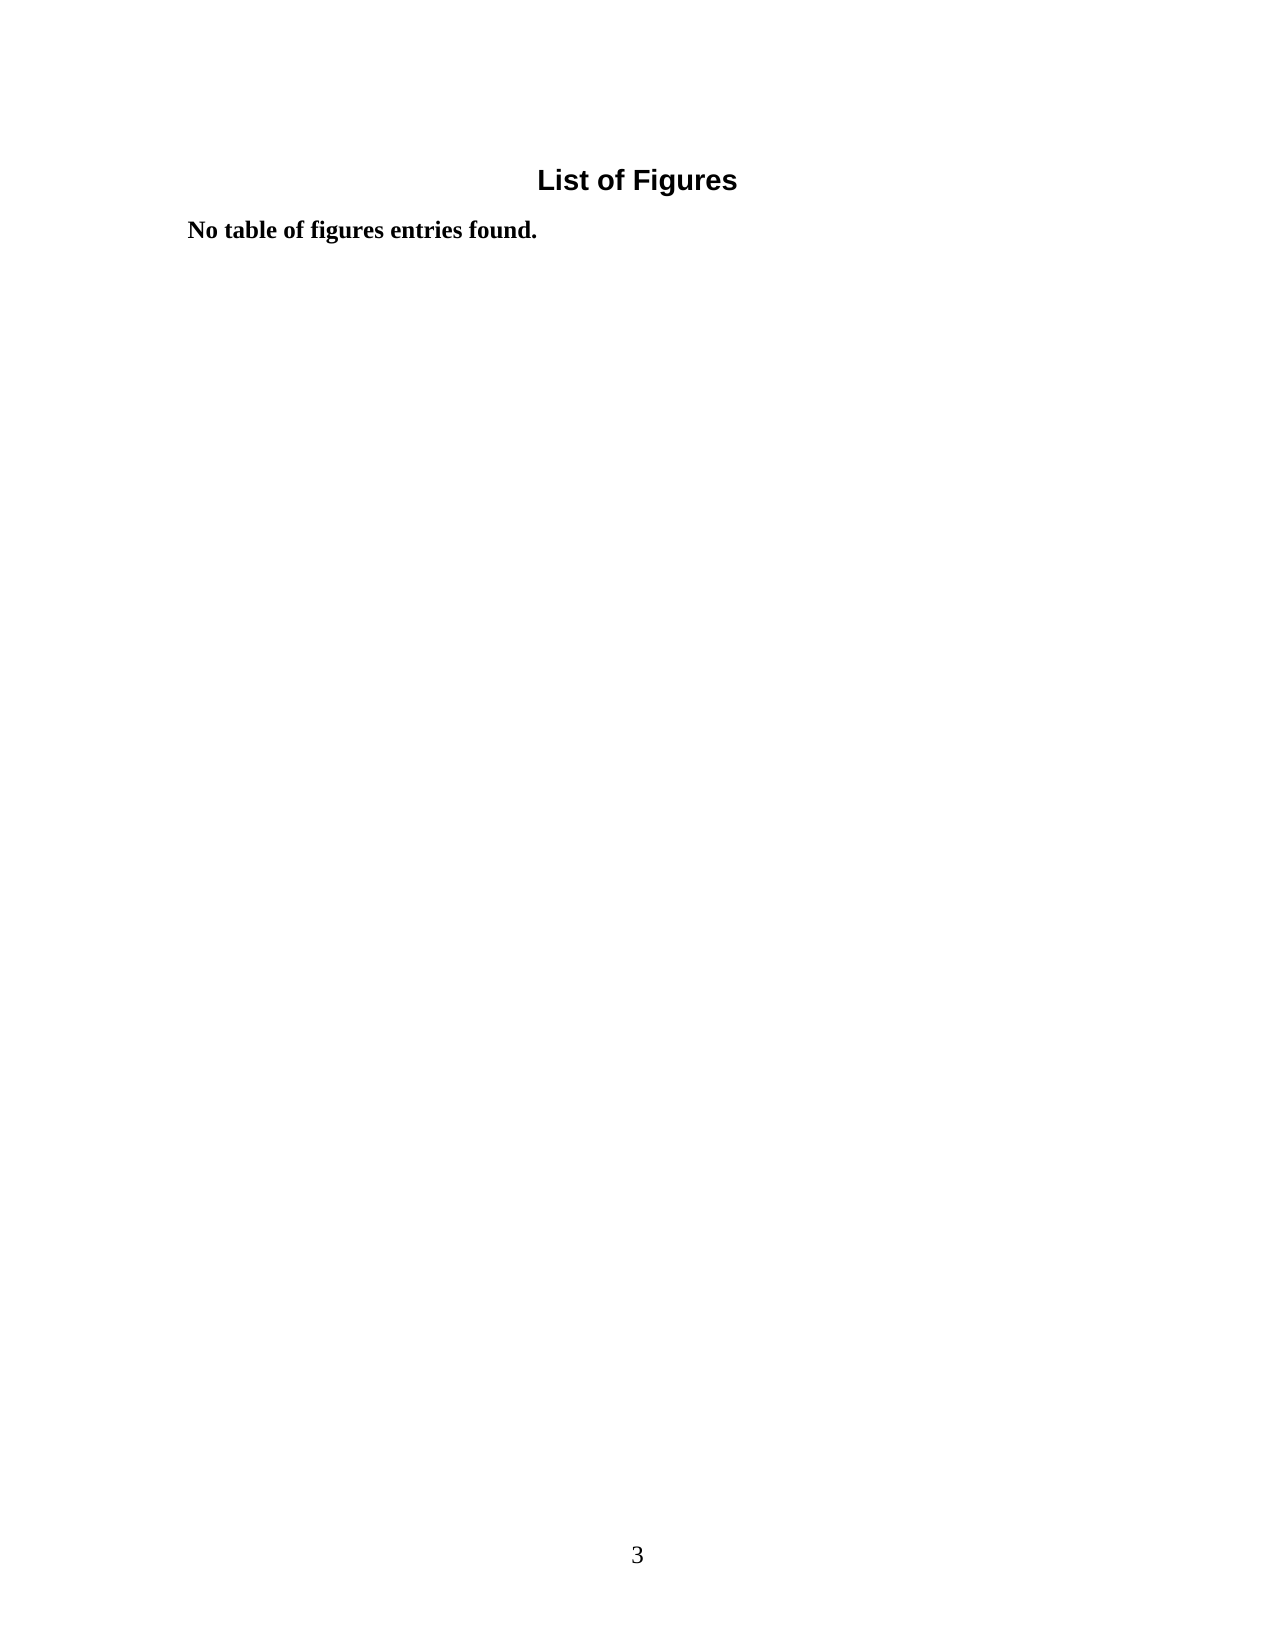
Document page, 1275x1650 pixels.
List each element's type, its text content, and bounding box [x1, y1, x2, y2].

text No table of figures entries found. [187, 215, 1087, 244]
text List of Figures [187, 162, 1087, 196]
